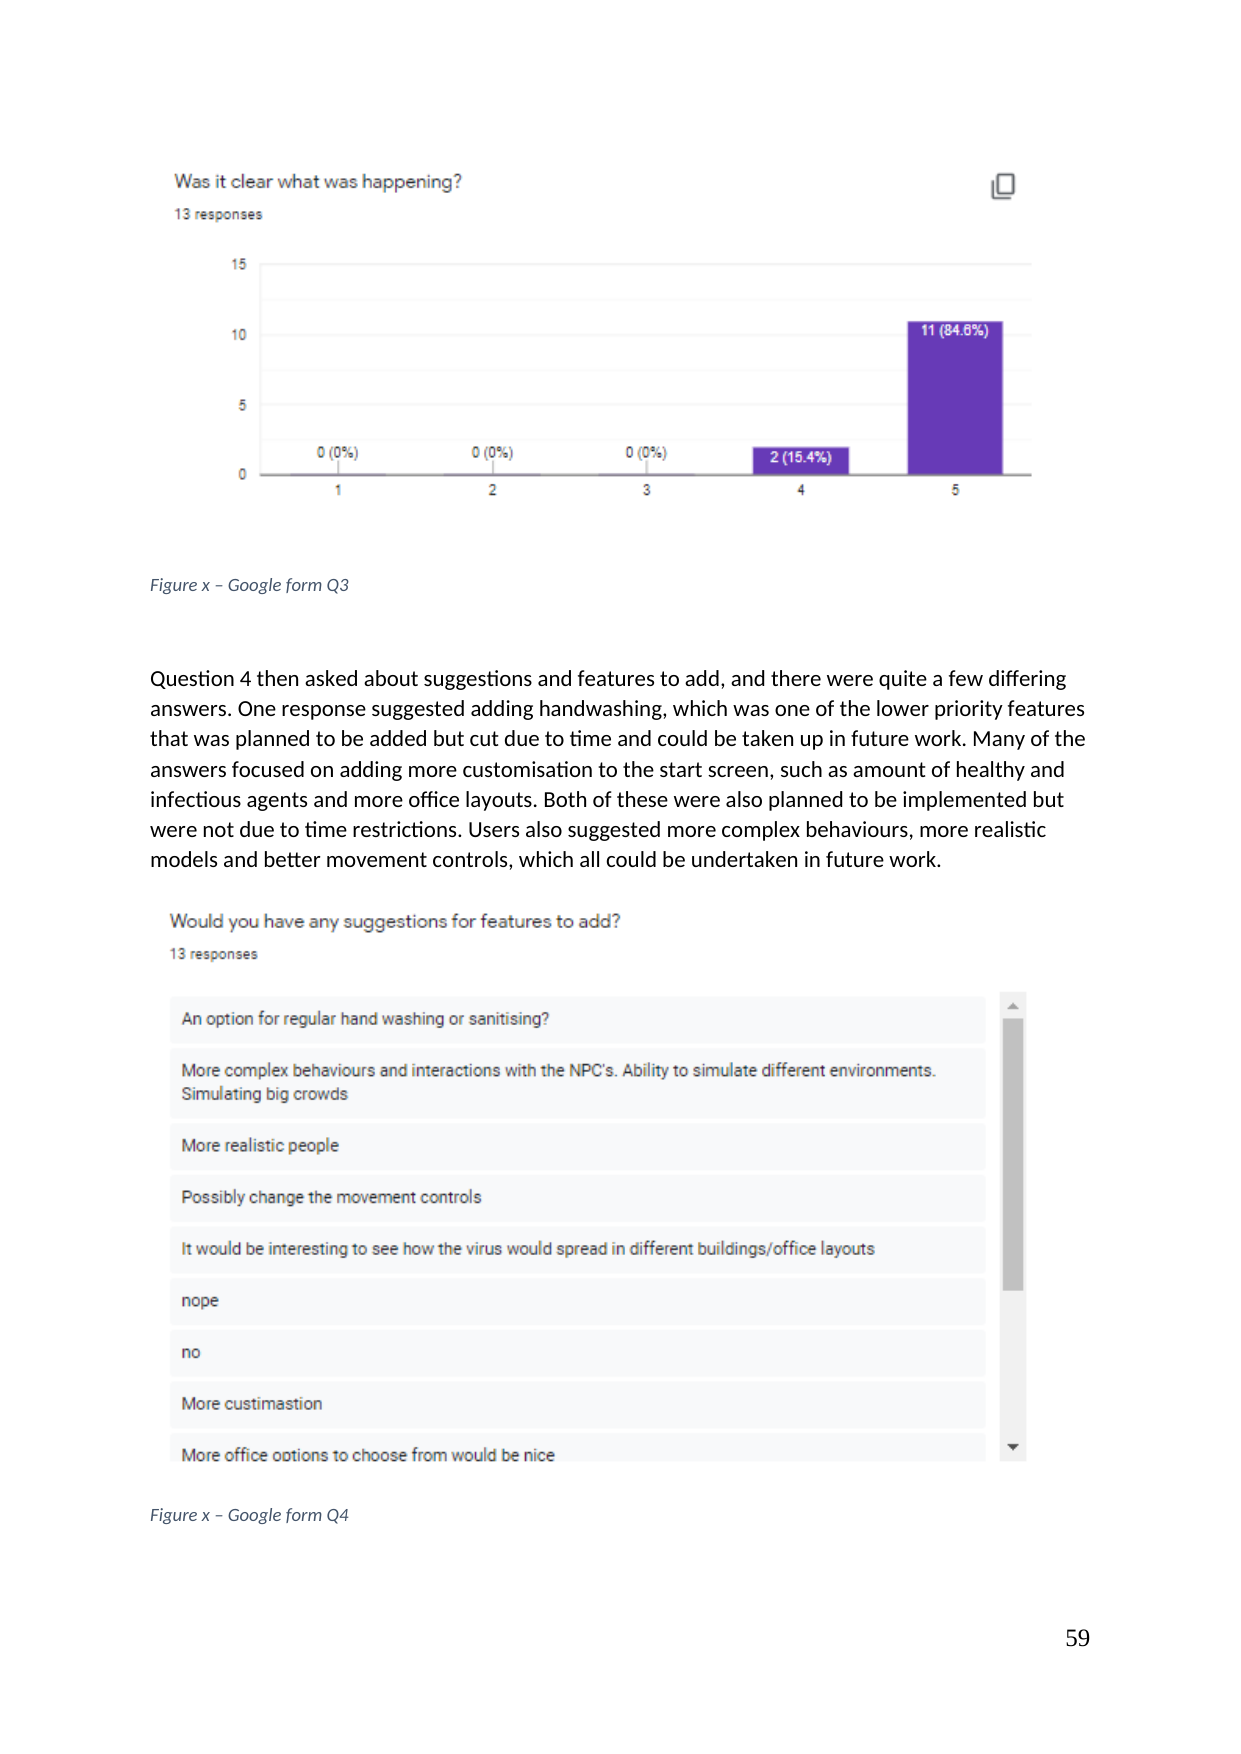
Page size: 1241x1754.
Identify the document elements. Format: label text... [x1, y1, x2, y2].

picture [150, 150, 1035, 555]
picture [150, 892, 1036, 1485]
text Question 4 then asked about suggestions and features to add, and there were quite a few differing answers. One response suggested adding handwashing, which was one of the lower priority features that was planned to be added but cut due to time and could be taken up in future work. Many of the answers focused on adding more customisation to the start screen, such as amount of healthy and infectious agents and more office layouts. Both of these were also planned to be implemented but were not due to time restrictions. Users also suggested more complex behaviours, more realistic models and better movement controls, which all could be undertaken in future work. [150, 664, 1090, 873]
text Figure x – Google form Q4 [150, 1503, 1090, 1526]
text Figure x – Google form Q3 [150, 573, 1090, 596]
